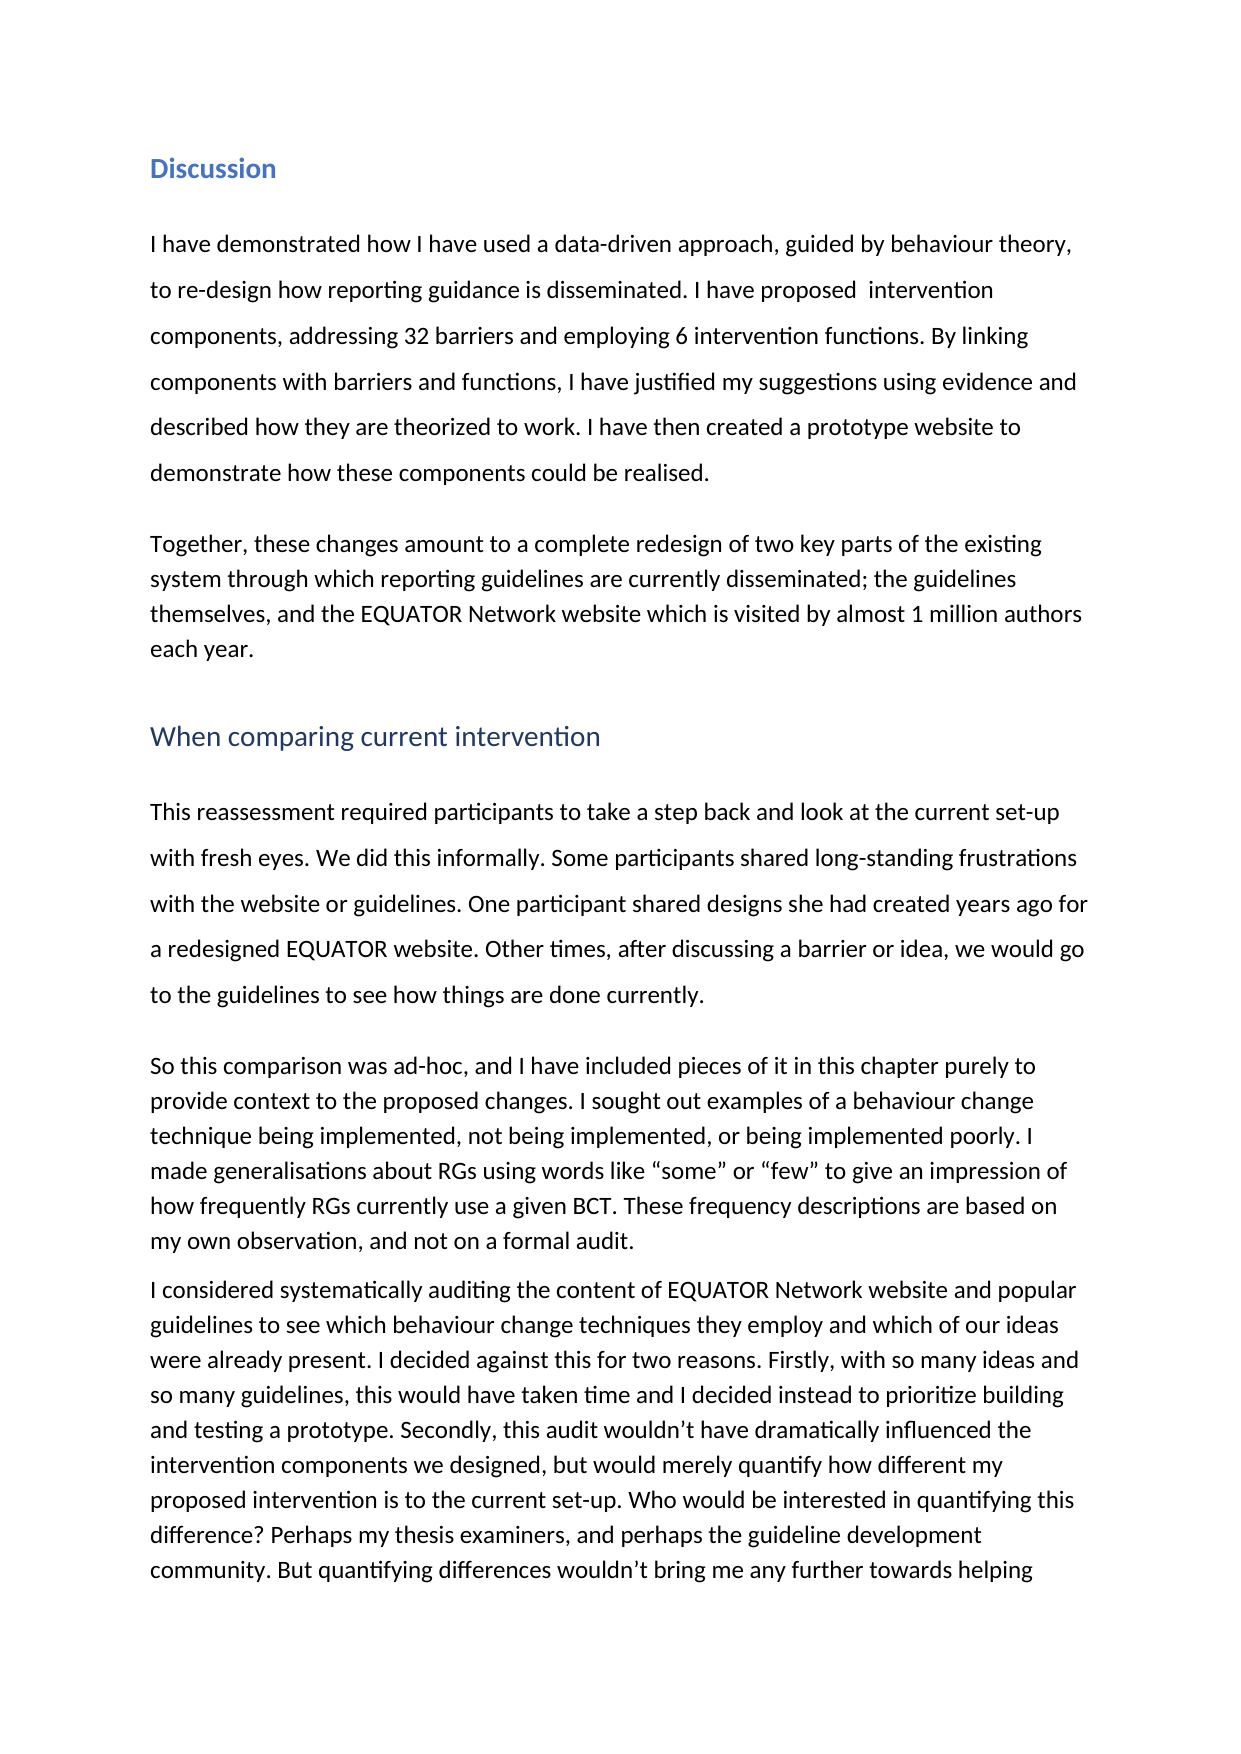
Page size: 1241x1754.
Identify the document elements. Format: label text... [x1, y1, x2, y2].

subtitle Discussion [150, 150, 1090, 186]
text Together, these changes amount to a complete redesign of two key parts of the existing system through which reporting guidelines are currently disseminated; the guidelines themselves, and the EQUATOR Network website which is visited by almost 1 million authors each year. [150, 528, 1090, 663]
subtitle When comparing current intervention [150, 718, 1090, 753]
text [150, 1274, 1090, 1585]
text So this comparison was ad-hoc, and I have included pieces of it in this chapter purely to provide context to the proposed changes. I sought out examples of a behaviour change technique being implemented, not being implemented, or being implemented poorly. I made generalisations about RGs using words like “some” or “few” to give an impression of how frequently RGs currently use a given BCT. These frequency descriptions are based on my own observation, and not on a formal audit. [150, 1050, 1090, 1255]
